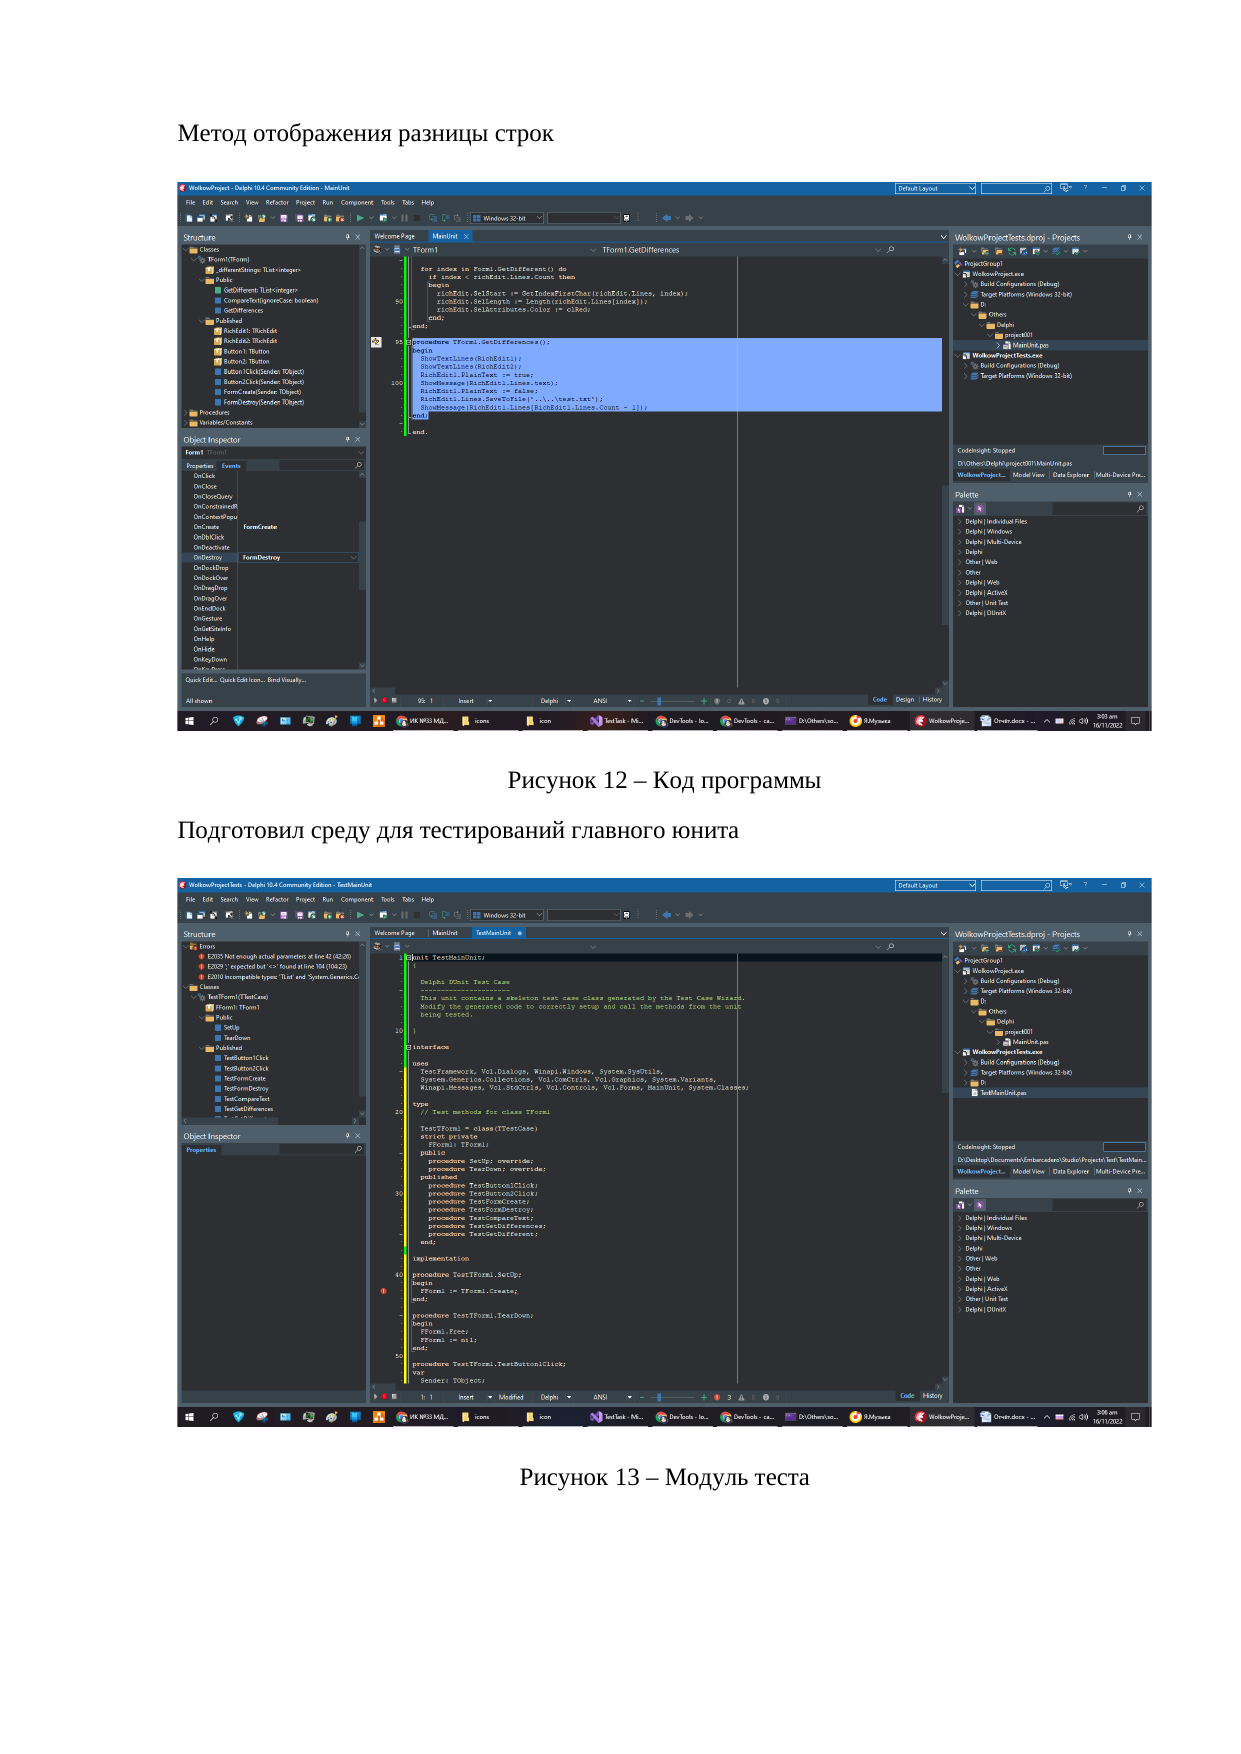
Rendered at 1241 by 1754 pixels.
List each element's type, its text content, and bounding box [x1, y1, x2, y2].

picture [177, 878, 1152, 1427]
picture [177, 182, 1152, 731]
text Метод отображения разницы строк [177, 118, 1152, 147]
text Подготовил среду для тестирований главного юнита [177, 815, 1152, 844]
